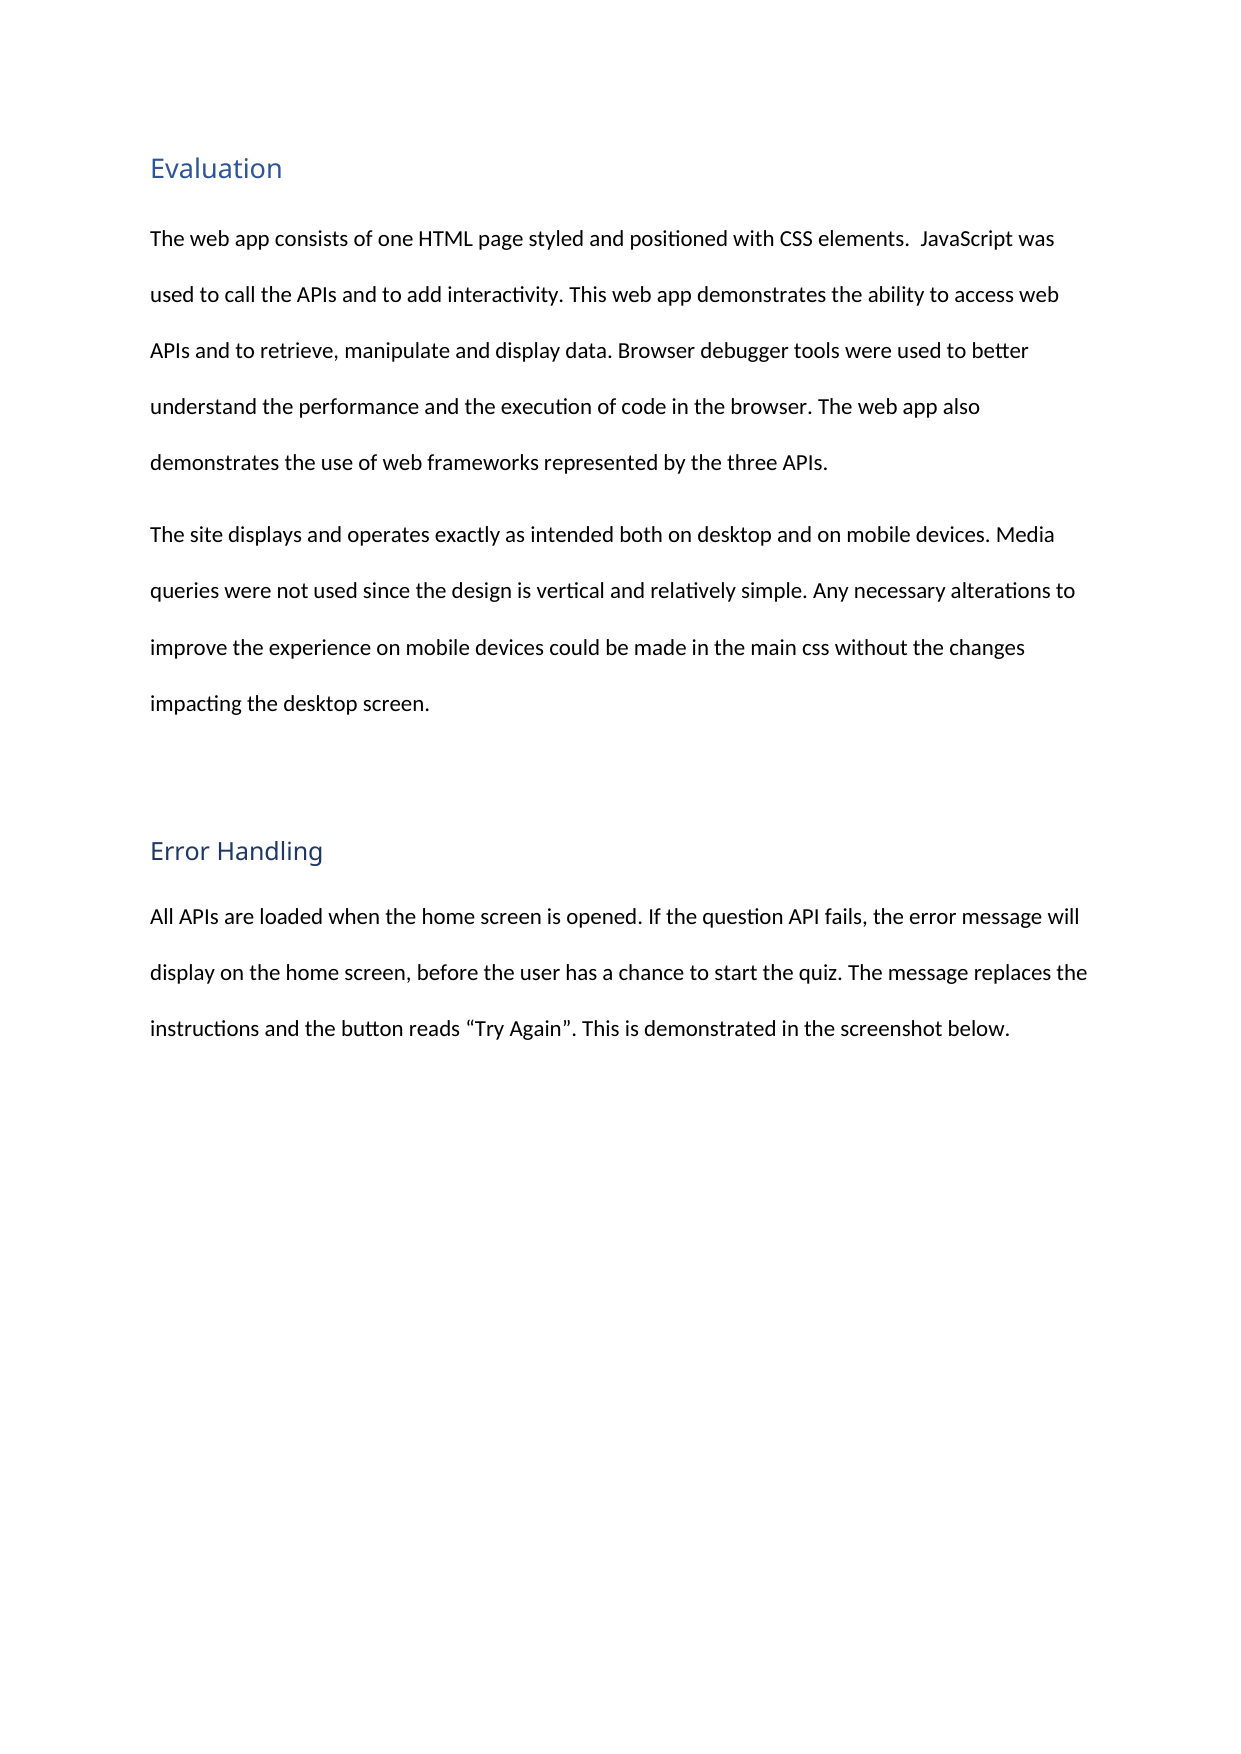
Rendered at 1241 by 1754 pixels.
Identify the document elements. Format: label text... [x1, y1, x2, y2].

subtitle Evaluation [150, 150, 1090, 187]
text The site displays and operates exactly as intended both on desktop and on mobile devices. Media queries were not used since the design is vertical and relatively simple. Any necessary alterations to improve the experience on mobile devices could be made in the main css without the changes impacting the desktop screen. [150, 521, 1090, 717]
text All APIs are loaded when the home screen is opened. If the question API fails, the error message will display on the home screen, before the user has a chance to start the quiz. The message replaces the instructions and the button reads “Try Again”. This is demonstrated in the screenshot below. [150, 902, 1090, 1042]
text The web app consists of one HTML page styled and positioned with CSS elements. JavaScript was used to call the APIs and to add interactivity. This web app demonstrates the ability to access web APIs and to retrieve, manipulate and display data. Browser debugger tools were used to better understand the performance and the execution of code in the browser. The web app also demonstrates the use of web frameworks represented by the three APIs. [150, 224, 1090, 476]
subtitle Error Handling [150, 834, 1090, 868]
